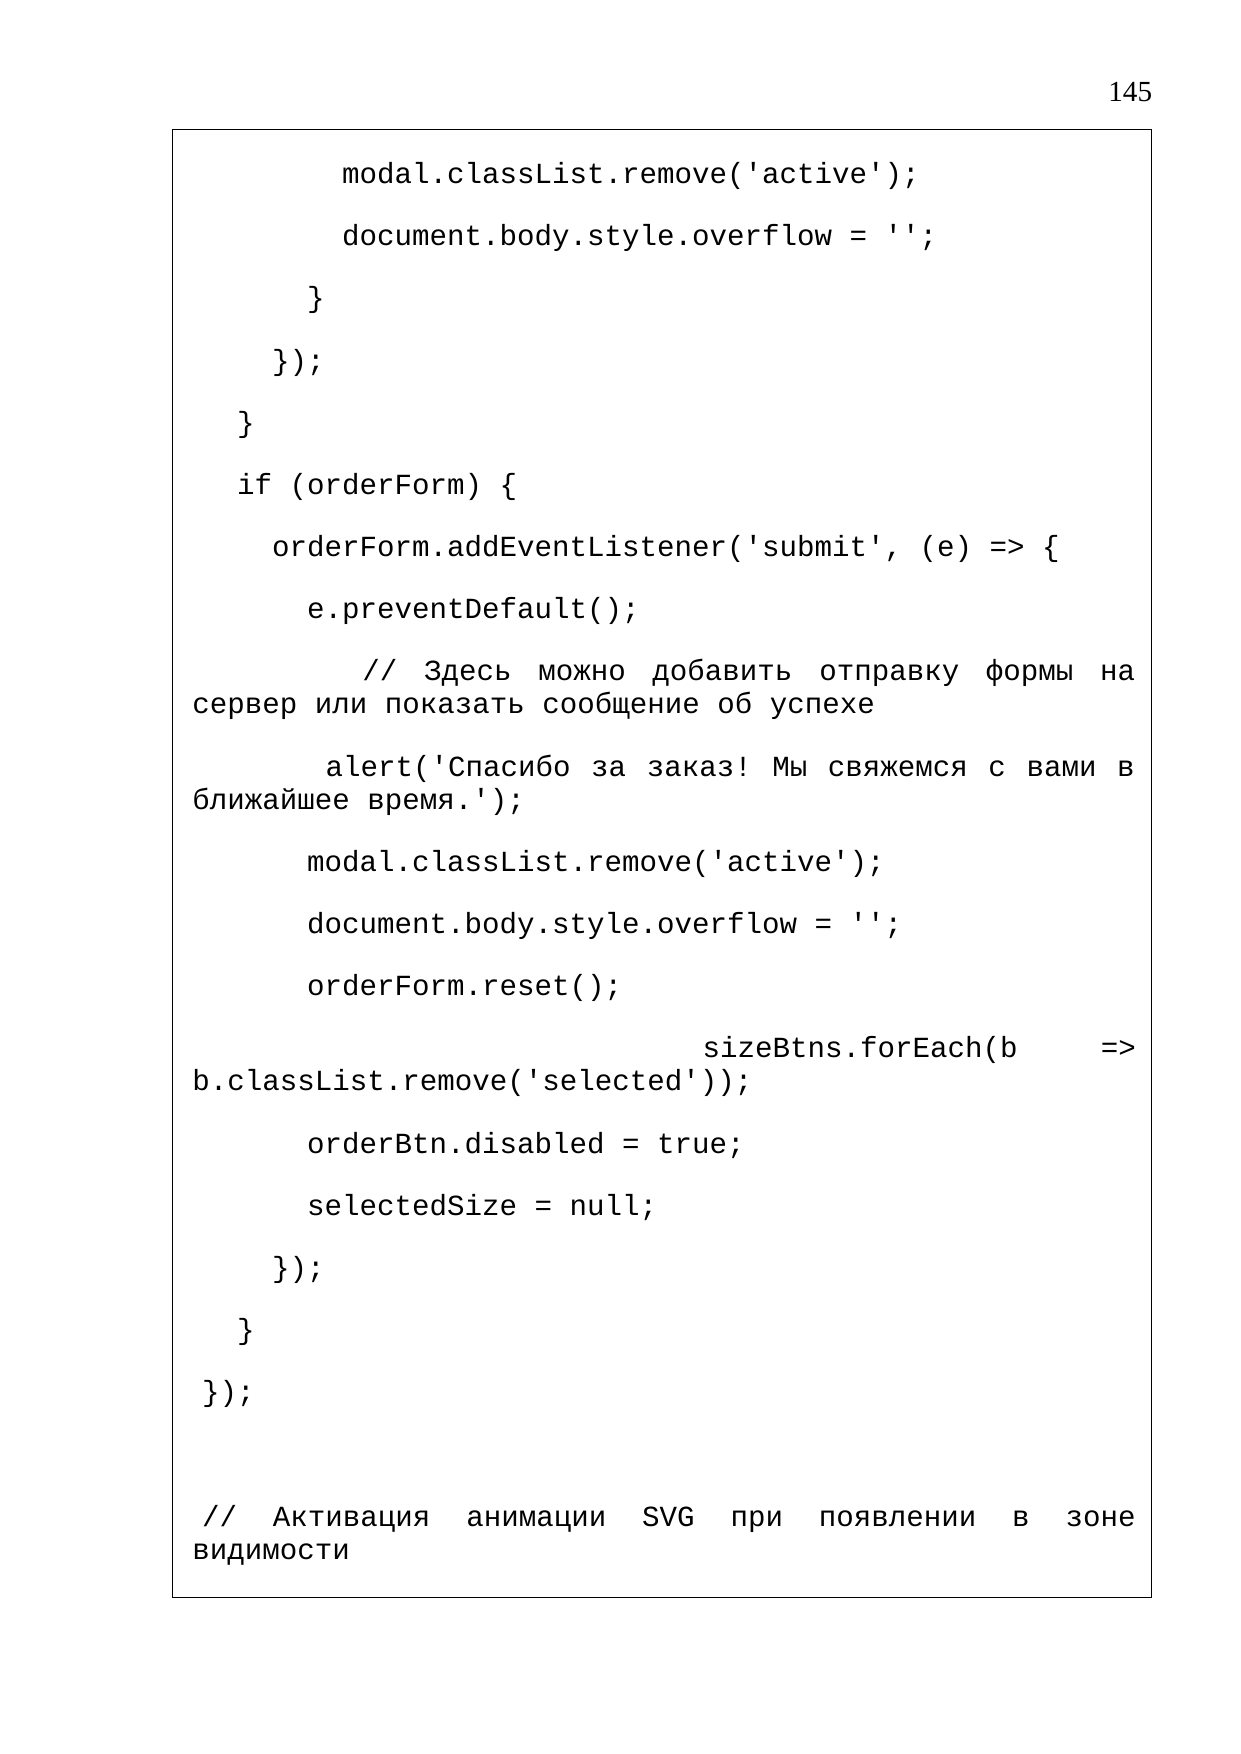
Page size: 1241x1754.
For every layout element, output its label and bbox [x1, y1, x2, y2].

table_header [173, 130, 1151, 1597]
